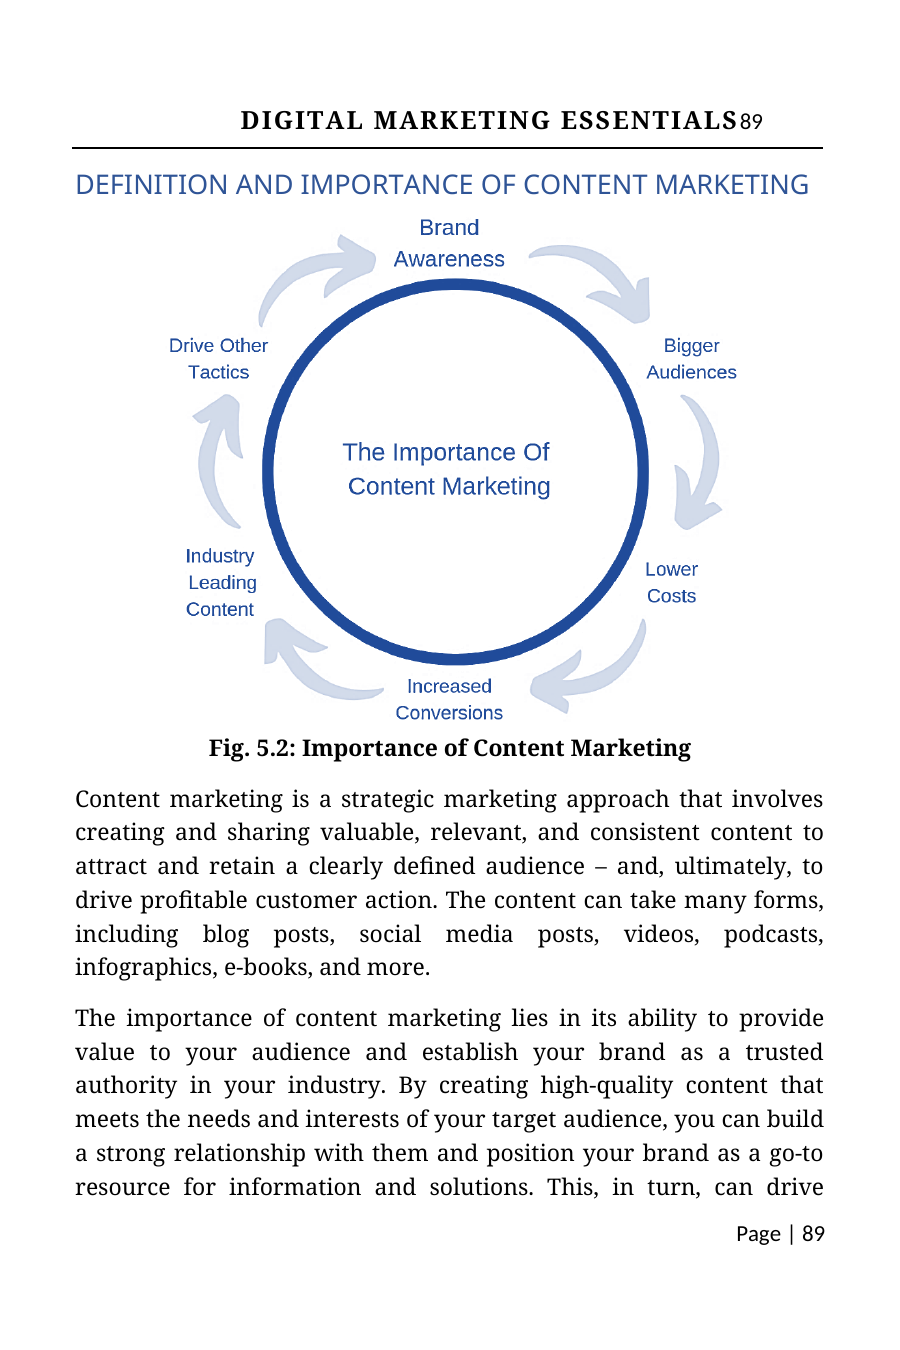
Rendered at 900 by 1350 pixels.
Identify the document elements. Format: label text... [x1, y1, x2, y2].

text Content marketing is a strategic marketing approach that involves creating and sharing valuable, relevant, and consistent content to attract and retain a clearly defined audience – and, ultimately, to drive profitable customer action. The content can take many forms, including blog posts, social media posts, videos, podcasts, infographics, e-books, and more. [75, 783, 825, 983]
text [75, 1002, 825, 1202]
subtitle DEFINITION AND IMPORTANCE OF CONTENT MARKETING [75, 165, 825, 202]
text Fig. 5.2: Importance of Content Marketing [75, 732, 825, 763]
